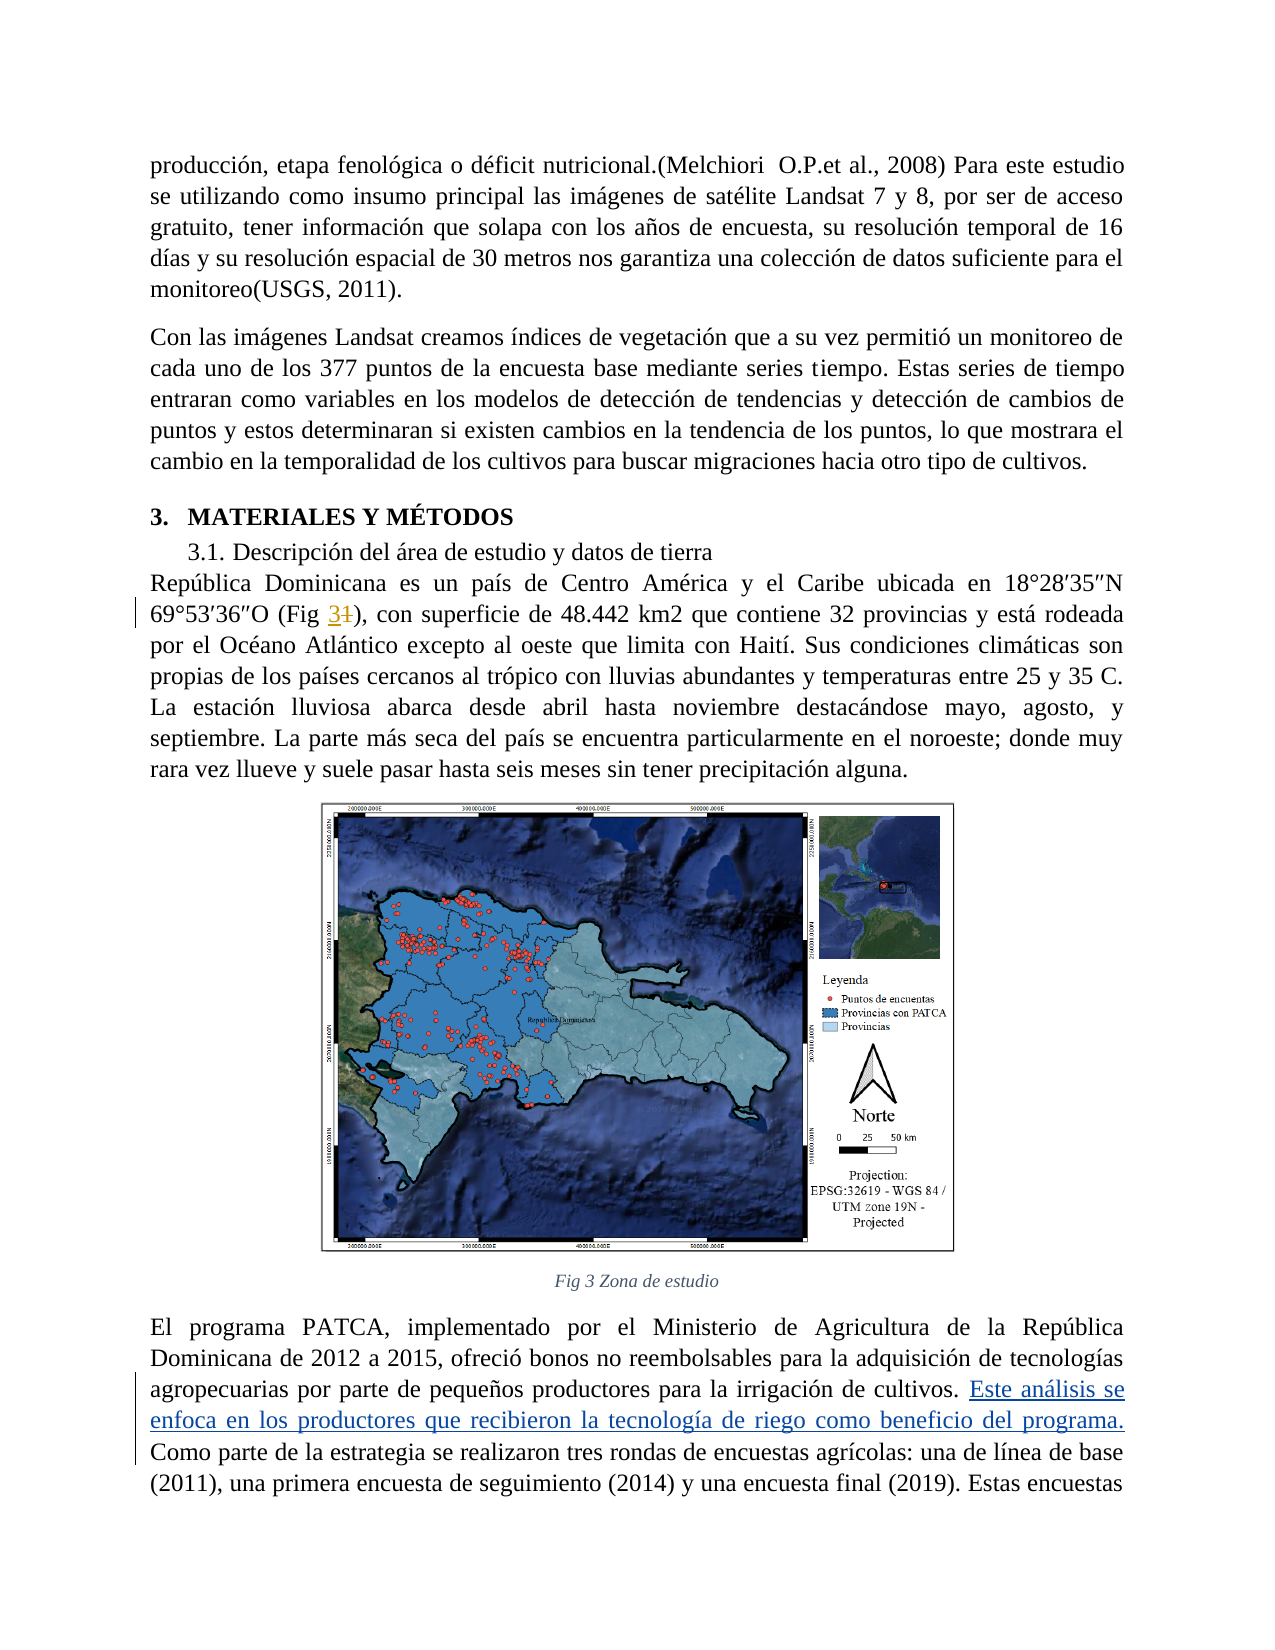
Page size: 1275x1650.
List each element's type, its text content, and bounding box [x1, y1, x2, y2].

text Con las imágenes Landsat creamos índices de vegetación que a su vez permitió un monitoreo de cada uno de los 377 puntos de la encuesta base mediante series tiempo. Estas series de tiempo entraran como variables en los modelos de detección de tendencias y detección de cambios de puntos y estos determinaran si existen cambios en la tendencia de los puntos, lo que mostrara el cambio en la temporalidad de los cultivos para buscar migraciones hacia otro tipo de cultivos. [150, 322, 1125, 475]
text Fig Zona de estudio [150, 1270, 1125, 1292]
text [150, 1432, 1125, 1496]
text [150, 150, 1125, 303]
subtitle Descripción del área de estudio y datos de tierra [187, 537, 1125, 566]
text República Dominicana es un país de Centro América y el Caribe ubicada en 18°28′35″N 69°53′36″O (Fig ), con superficie de 48.442 km2 que contiene 32 provincias y está rodeada por el Océano Atlántico excepto al oeste que limita con Haití. Sus condiciones climáticas son propias de los países cercanos al trópico con lluvias abundantes y temperaturas entre 25 y 35 C. La estación lluviosa abarca desde abril hasta noviembre destacándose mayo, agosto, y septiembre. La parte más seca del país se encuentra particularmente en el noroeste; donde muy rara vez llueve y suele pasar hasta seis meses sin tener precipitación alguna. [150, 568, 1125, 783]
subtitle MATERIALES Y MÉTODOS [150, 502, 1125, 531]
picture [320, 802, 955, 1252]
